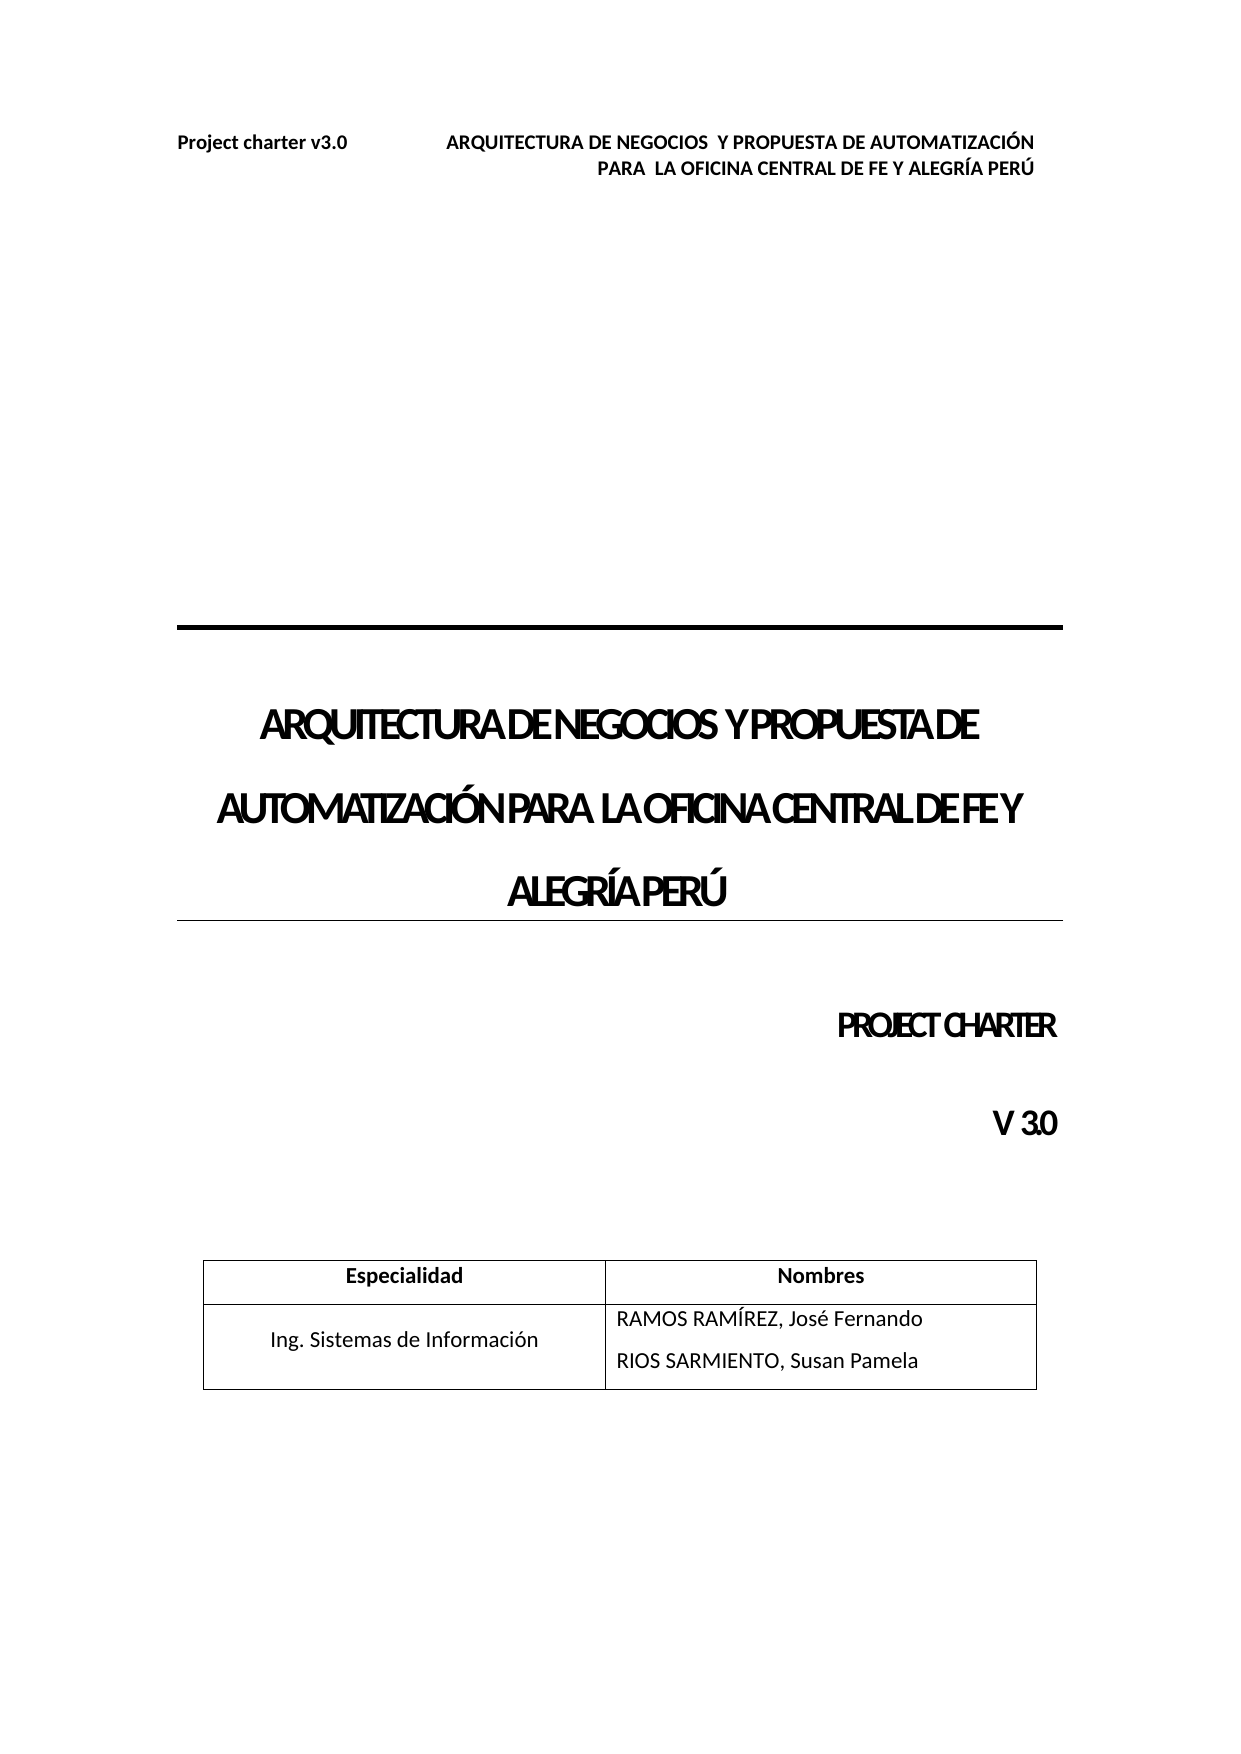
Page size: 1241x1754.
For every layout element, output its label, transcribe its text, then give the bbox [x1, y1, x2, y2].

table_cell RAMOS RAMÍREZ, José Fernando RIOS SARMIENTO, Susan Pamela [606, 1305, 1036, 1389]
table_header Especialidad [204, 1261, 605, 1303]
text ARQUITECTURA DE NEGOCIOS Y PROPUESTA DE AUTOMATIZACIÓN PARA LA OFICINA CENTRAL DE FE Y ALEGRÍA PERÚ [177, 630, 1063, 920]
table_cell Ing. Sistemas de Información [204, 1305, 605, 1389]
table_header Nombres [606, 1261, 1036, 1303]
text V 3.0 [177, 1099, 1063, 1145]
text PROJECT CHARTER [177, 1001, 1063, 1047]
